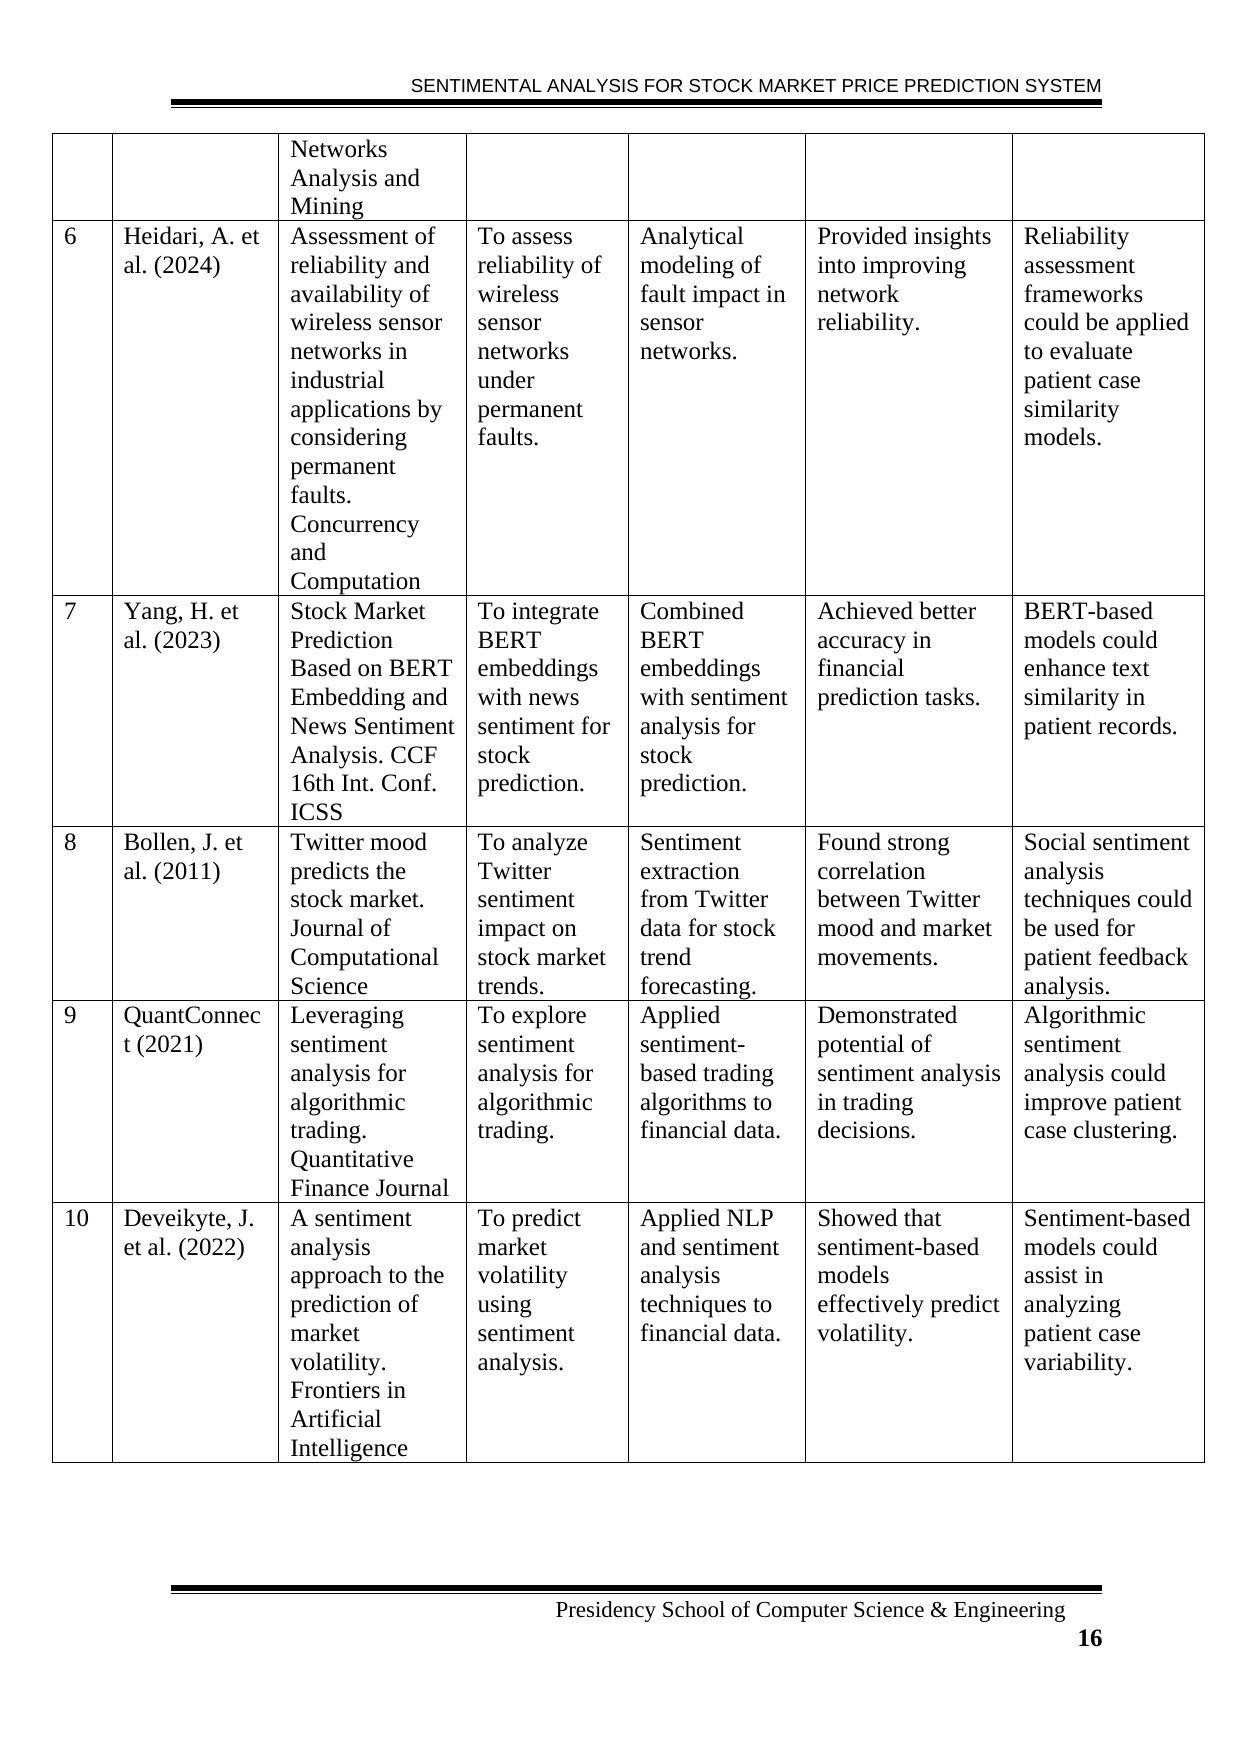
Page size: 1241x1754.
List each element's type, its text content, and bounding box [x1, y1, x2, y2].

table_cell Sentiment-based models could assist in analyzing patient case variability. [1013, 1203, 1204, 1462]
table_cell Analytical modeling of fault impact in sensor networks. [629, 221, 805, 595]
table_cell To analyze Twitter sentiment impact on stock market trends. [467, 827, 628, 999]
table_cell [467, 134, 628, 220]
table_cell 9 [53, 1001, 112, 1202]
table_cell Leveraging sentiment analysis for algorithmic trading. Quantitative Finance Journal [279, 1001, 466, 1202]
table_cell Heidari, A. et al. (2024) [113, 221, 278, 595]
table_cell Social sentiment analysis techniques could be used for patient feedback analysis. [1013, 827, 1204, 999]
table_cell A sentiment analysis approach to the prediction of market volatility. Frontiers in Artificial Intelligence [279, 1203, 466, 1462]
table_cell To integrate BERT embeddings with news sentiment for stock prediction. [467, 596, 628, 826]
table_cell Demonstrated potential of sentiment analysis in trading decisions. [806, 1001, 1012, 1202]
table_cell To predict market volatility using sentiment analysis. [467, 1203, 628, 1462]
table_cell Showed that sentiment-based models effectively predict volatility. [806, 1203, 1012, 1462]
table_cell Twitter mood predicts the stock market. Journal of Computational Science [279, 827, 466, 999]
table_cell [806, 134, 1012, 220]
table_cell Provided insights into improving network reliability. [806, 221, 1012, 595]
table_cell Bollen, J. et al. (2011) [113, 827, 278, 999]
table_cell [279, 134, 466, 220]
table_cell QuantConnect (2021) [113, 1001, 278, 1202]
table_cell 10 [53, 1203, 112, 1462]
table_cell To explore sentiment analysis for algorithmic trading. [467, 1001, 628, 1202]
table_cell Stock Market Prediction Based on BERT Embedding and News Sentiment Analysis. CCF 16th Int. Conf. ICSS [279, 596, 466, 826]
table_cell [1013, 134, 1204, 220]
table_cell Applied NLP and sentiment analysis techniques to financial data. [629, 1203, 805, 1462]
table_cell Achieved better accuracy in financial prediction tasks. [806, 596, 1012, 826]
table_cell 8 [53, 827, 112, 999]
table_cell Reliability assessment frameworks could be applied to evaluate patient case similarity models. [1013, 221, 1204, 595]
table_cell To assess reliability of wireless sensor networks under permanent faults. [467, 221, 628, 595]
table_cell Applied sentiment-based trading algorithms to financial data. [629, 1001, 805, 1202]
table_cell 7 [53, 596, 112, 826]
table_cell Sentiment extraction from Twitter data for stock trend forecasting. [629, 827, 805, 999]
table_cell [113, 134, 278, 220]
table_cell Deveikyte, J. et al. (2022) [113, 1203, 278, 1462]
table_cell Found strong correlation between Twitter mood and market movements. [806, 827, 1012, 999]
table_cell Assessment of reliability and availability of wireless sensor networks in industrial applications by considering permanent faults. Concurrency and Computation [279, 221, 466, 595]
table_cell BERT-based models could enhance text similarity in patient records. [1013, 596, 1204, 826]
table_cell Algorithmic sentiment analysis could improve patient case clustering. [1013, 1001, 1204, 1202]
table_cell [629, 134, 805, 220]
table_cell Yang, H. et al. (2023) [113, 596, 278, 826]
table_cell Combined BERT embeddings with sentiment analysis for stock prediction. [629, 596, 805, 826]
table_cell 5 [53, 134, 112, 220]
table_cell 6 [53, 221, 112, 595]
